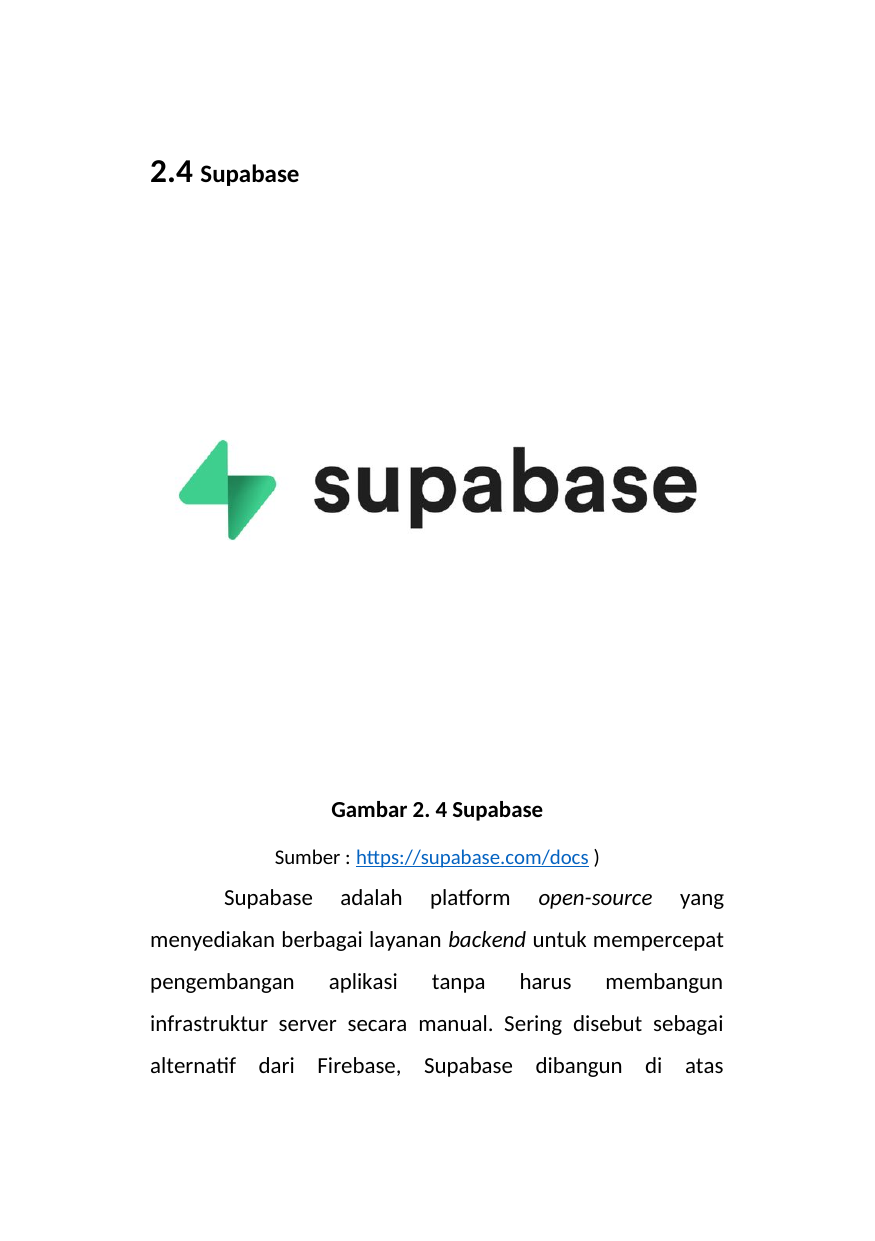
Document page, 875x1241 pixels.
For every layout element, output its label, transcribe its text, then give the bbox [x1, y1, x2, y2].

text Sumber : https://supabase.com/docs ) [150, 844, 724, 869]
text Gambar 2. 4 Supabase [150, 795, 724, 823]
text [150, 883, 724, 1079]
picture [150, 202, 724, 777]
subtitle 2.4 Supabase [150, 150, 724, 191]
